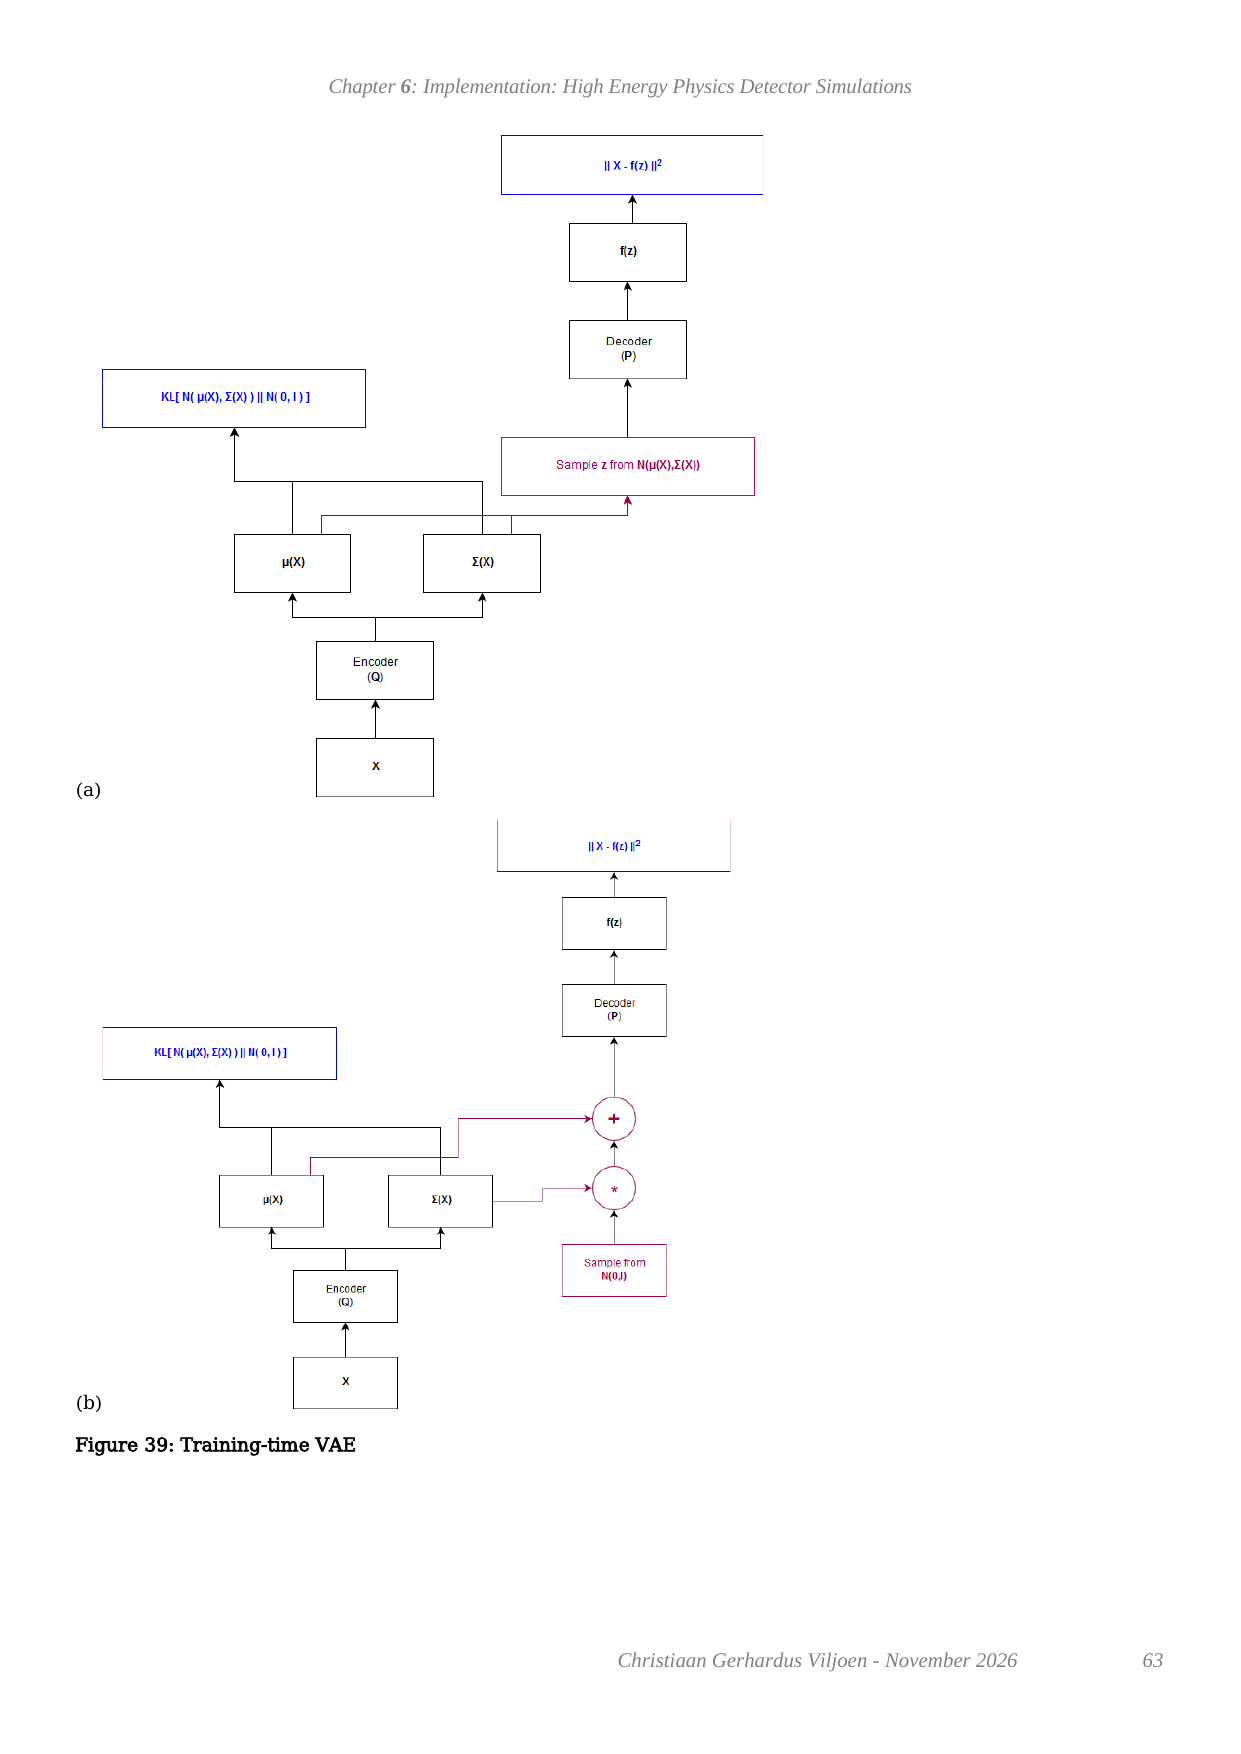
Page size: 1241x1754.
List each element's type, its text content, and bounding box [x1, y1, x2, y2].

picture [102, 135, 764, 797]
text Figure 39: Training-time VAE [75, 1432, 1165, 1455]
picture [102, 820, 731, 1409]
